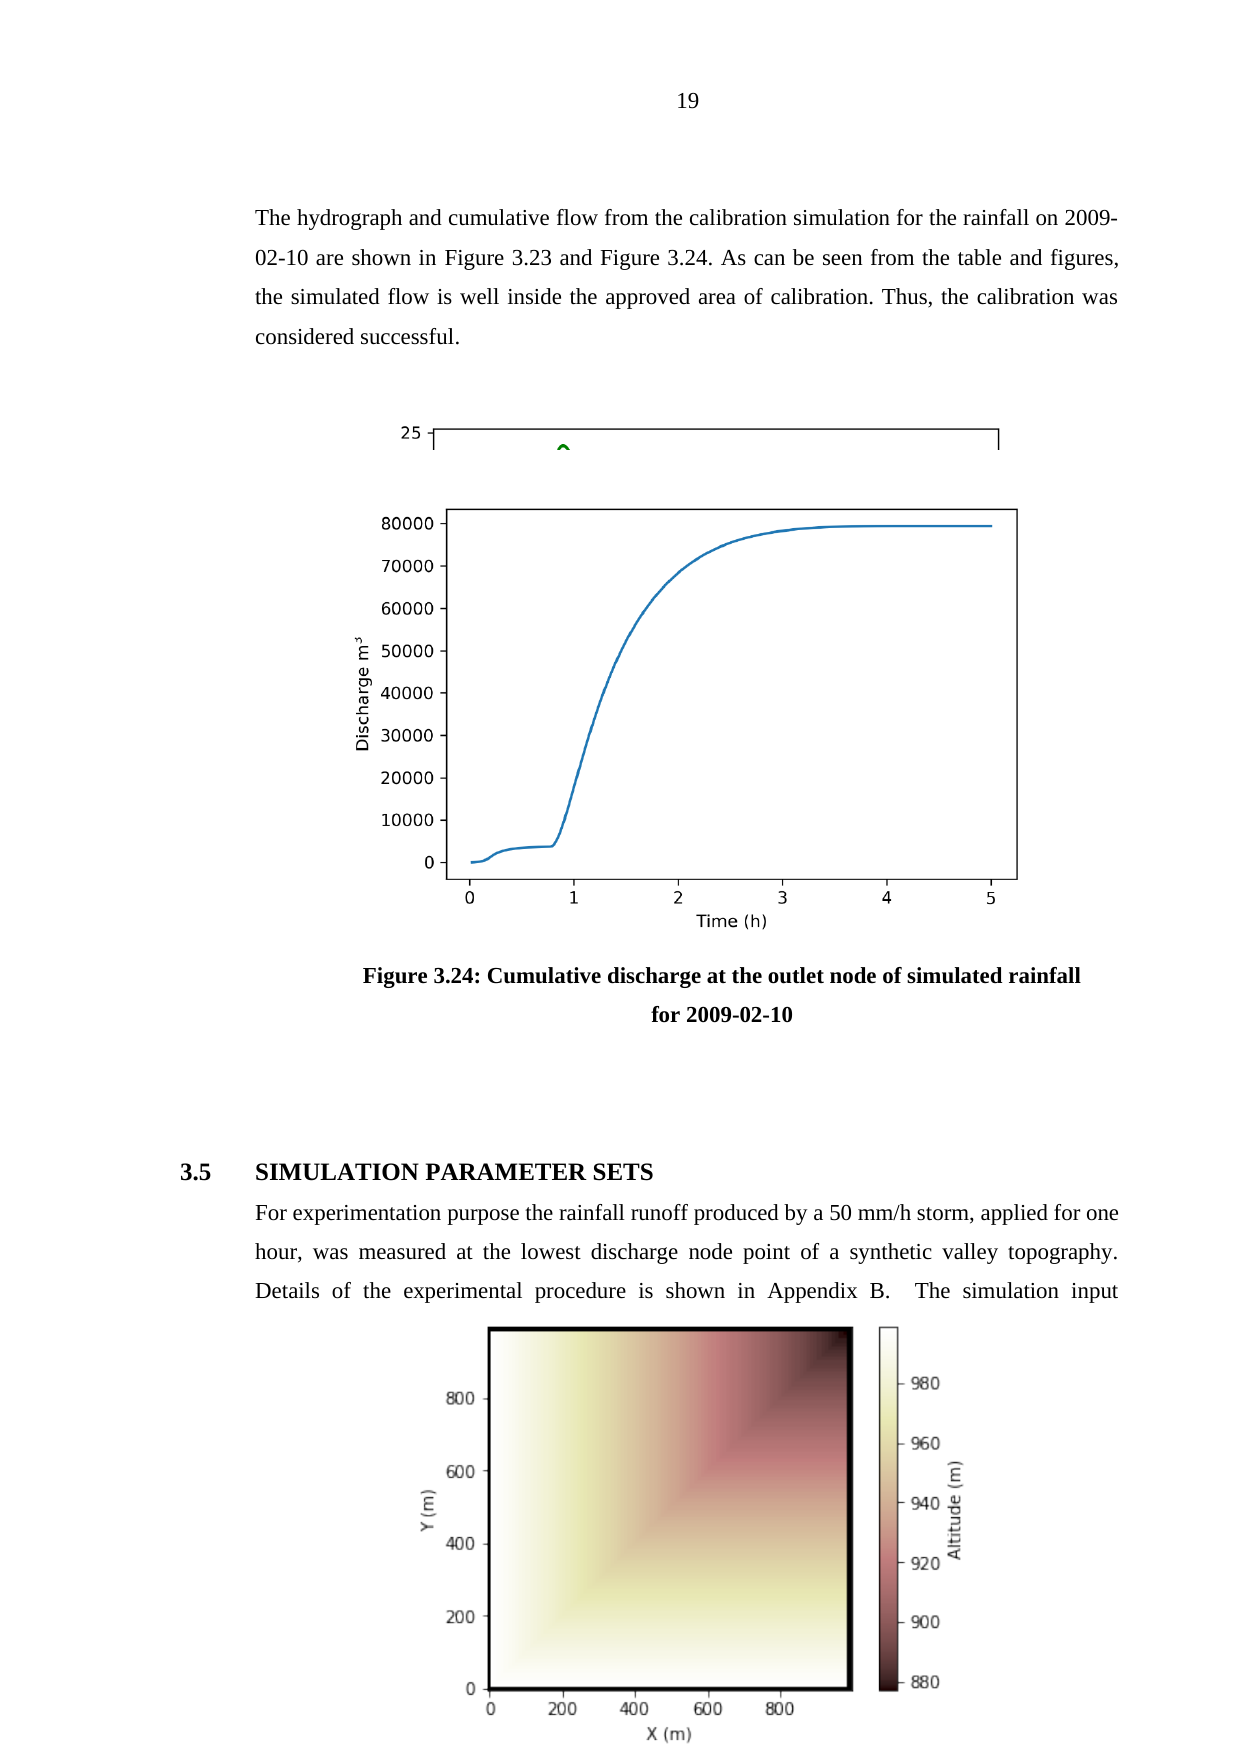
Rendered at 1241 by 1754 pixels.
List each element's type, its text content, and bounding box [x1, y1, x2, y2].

subtitle Simulation parameter sets [180, 1157, 1120, 1186]
picture [409, 1310, 976, 1754]
picture [342, 370, 1089, 940]
